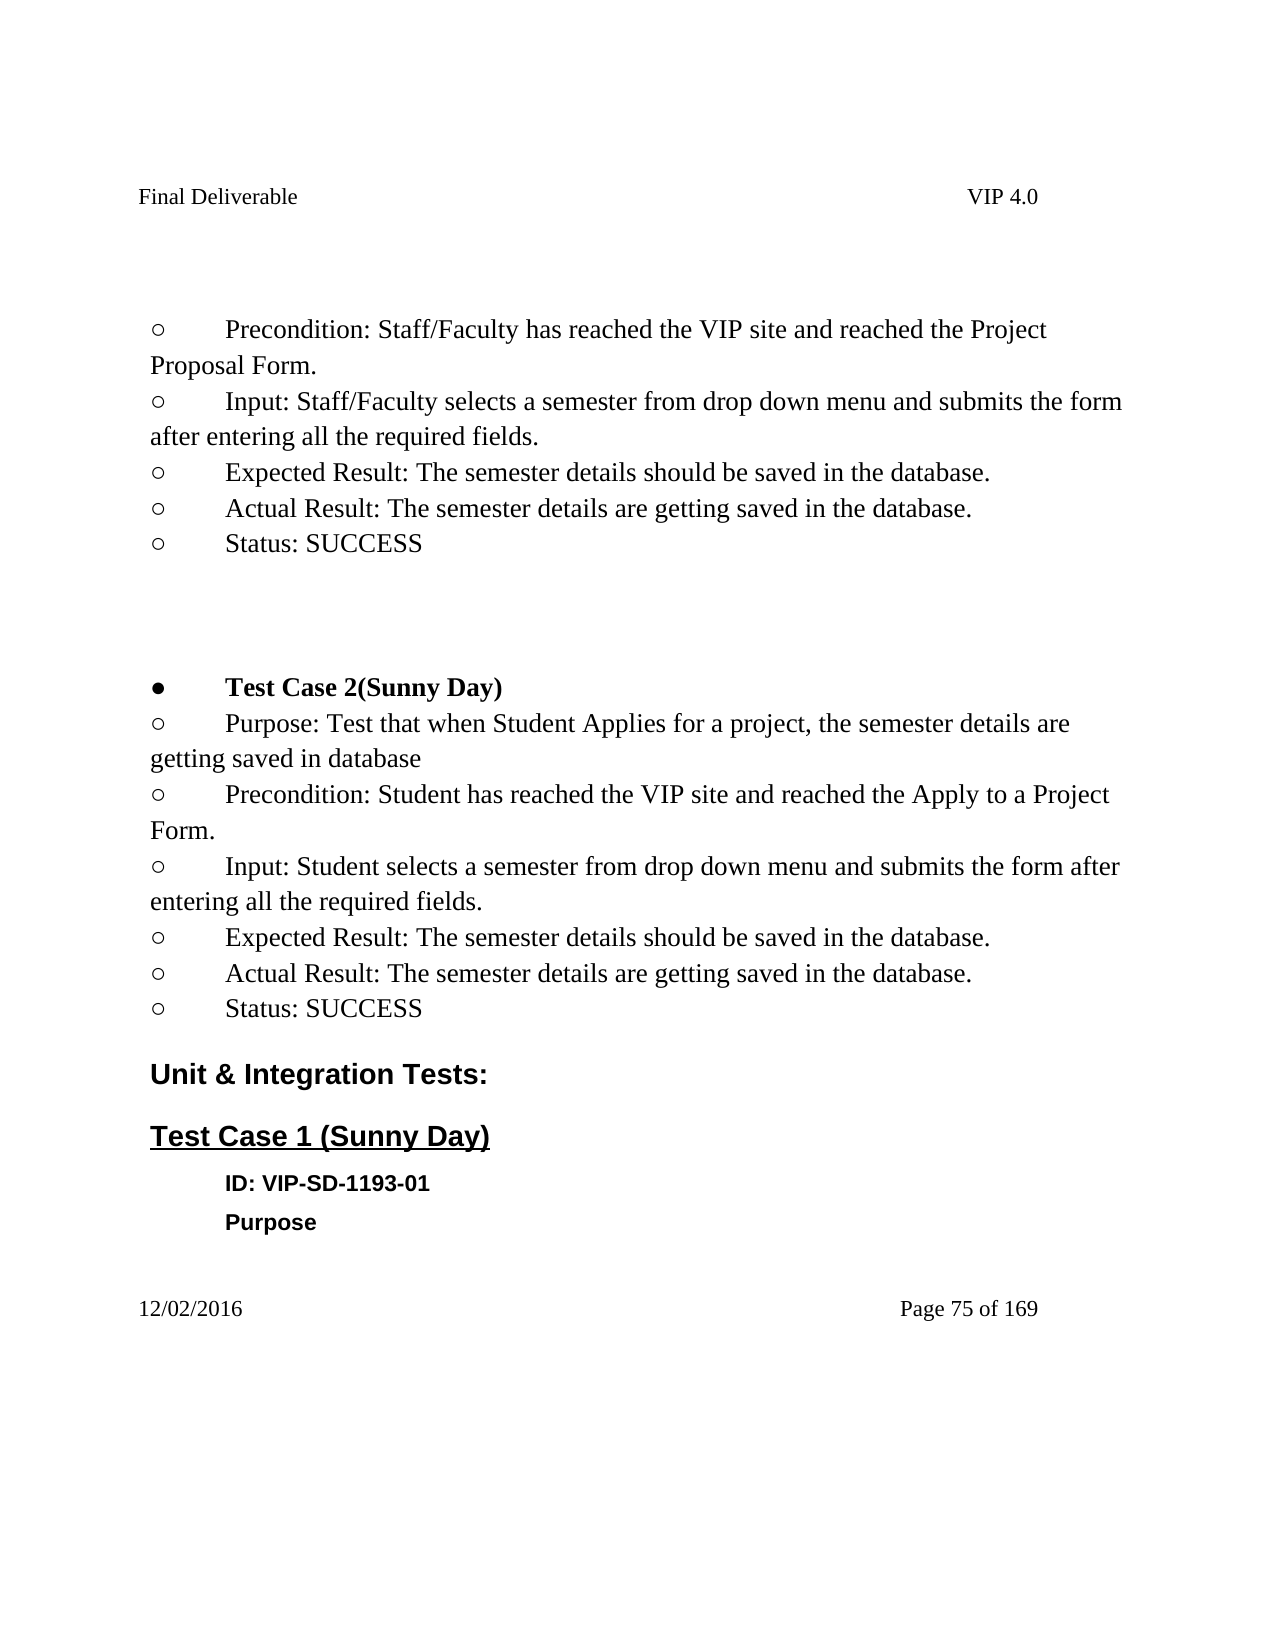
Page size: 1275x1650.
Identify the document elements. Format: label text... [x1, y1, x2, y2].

subtitle ○ Precondition: Student has reached the VIP site and reached the Apply to a Project Form. [150, 778, 1125, 845]
subtitle ○ Precondition: Staff/Faculty has reached the VIP site and reached the Project Proposal Form. [150, 313, 1125, 380]
subtitle ○ Expected Result: The semester details should be saved in the database. ○ Actual Result: The semester details are getting saved in the database. ○ Status: SUCCESS [150, 921, 1125, 1024]
subtitle ○ Input: Student selects a semester from drop down menu and submits the form after entering all the required fields. [150, 849, 1125, 916]
text Test Case 1 (Sunny Day) [150, 1119, 1125, 1153]
text Purpose [225, 1209, 1125, 1235]
subtitle ○ Input: Staff/Faculty selects a semester from drop down menu and submits the form after entering all the required fields. [150, 384, 1125, 451]
text Unit & Integration Tests: [150, 1057, 1125, 1091]
text ID: VIP-SD-1193-01 [150, 1169, 1125, 1196]
subtitle ● Test Case 2(Sunny Day) ○ Purpose: Test that when Student Applies for a project, the semester details are getting saved in database [150, 671, 1125, 773]
subtitle ○ Expected Result: The semester details should be saved in the database. ○ Actual Result: The semester details are getting saved in the database. ○ Status: SUCCESS [150, 456, 1125, 559]
